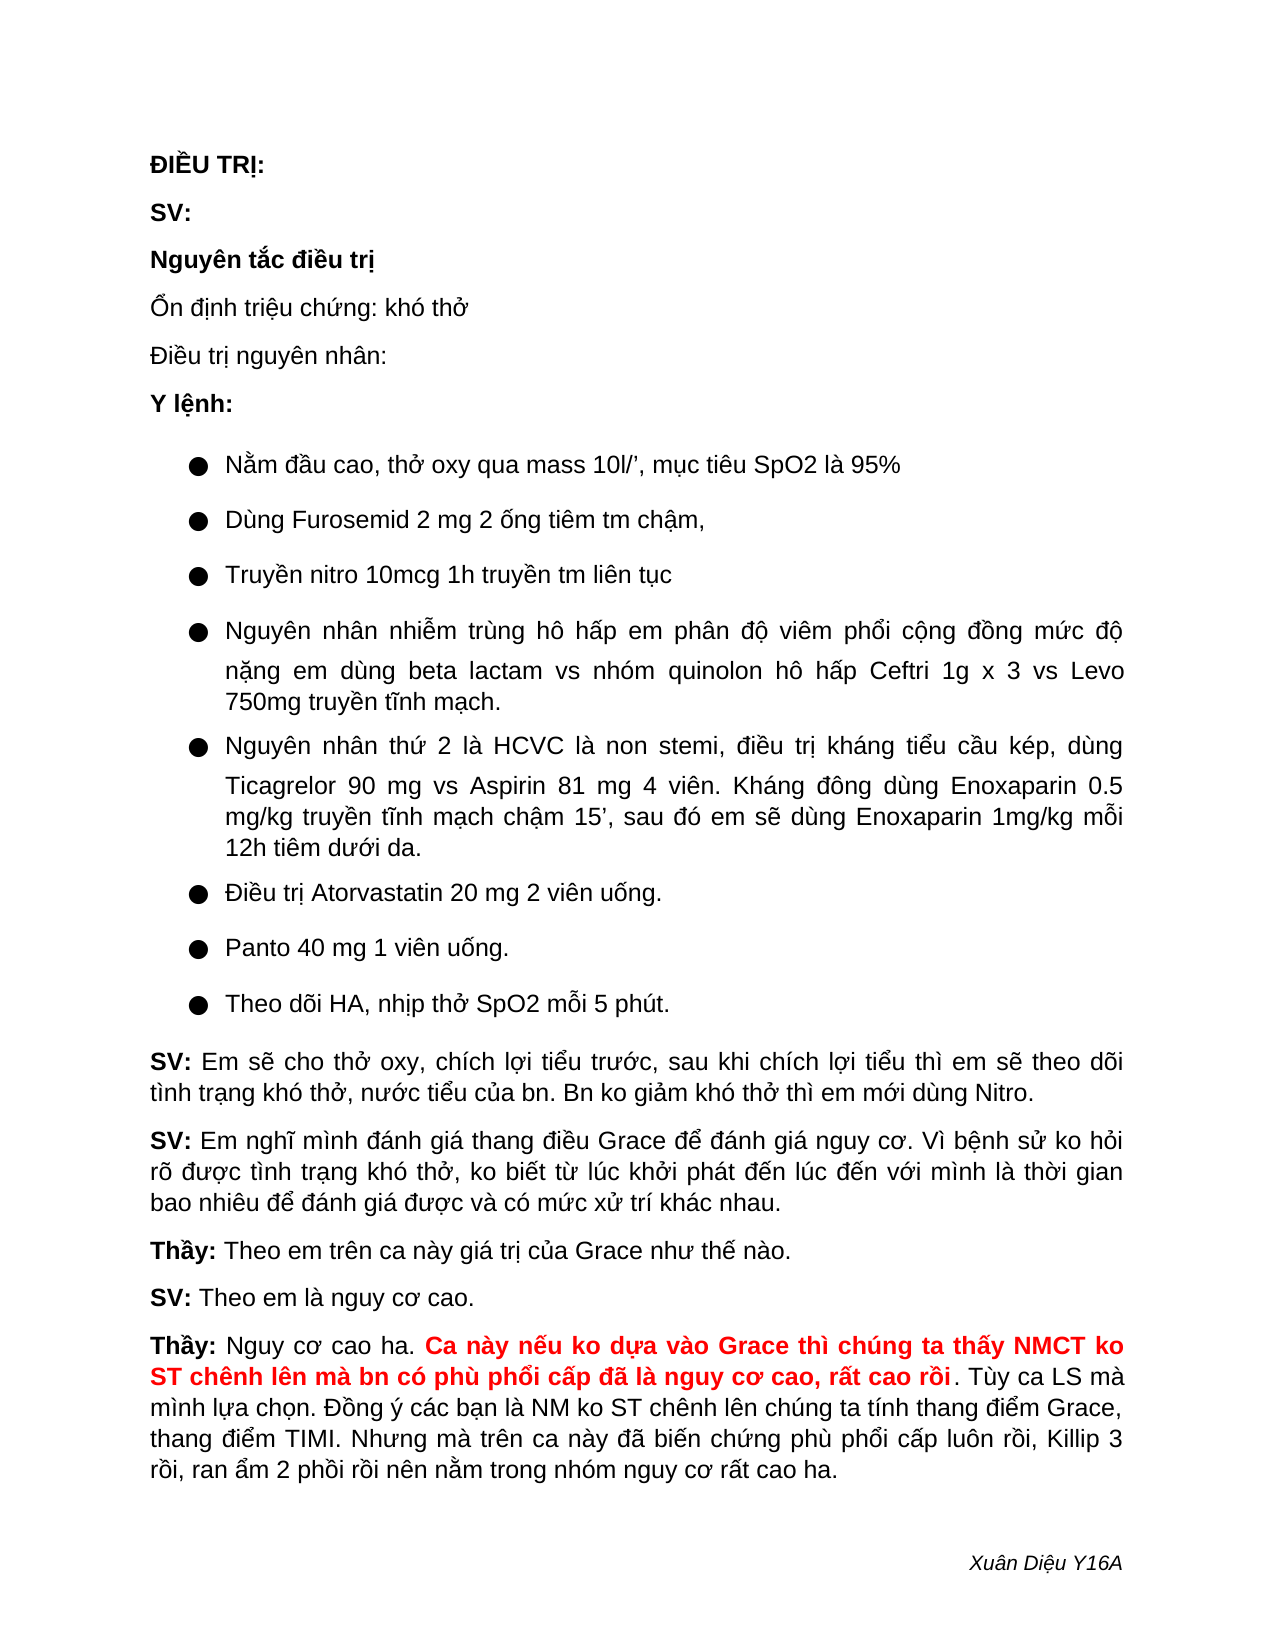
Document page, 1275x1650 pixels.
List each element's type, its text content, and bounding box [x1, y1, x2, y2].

list Dùng Furosemid 2 mg 2 ống tiêm tm chậm, [187, 492, 1125, 543]
text SV: Em sẽ cho thở oxy, chích lợi tiểu trước, sau khi chích lợi tiểu thì em sẽ theo dõi tình trạng khó thở, nước tiểu của bn. Bn ko giảm khó thở thì em mới dùng Nitro. [150, 1047, 1125, 1107]
text Ổn định triệu chứng: khó thở [150, 293, 1125, 322]
list Truyền nitro 10mcg 1h truyền tm liên tục [187, 547, 1125, 598]
list Panto 40 mg 1 viên uống. [187, 920, 1125, 971]
text Thầy: Theo em trên ca này giá trị của Grace như thế nào. [150, 1236, 1125, 1264]
text Y lệnh: [150, 388, 1125, 417]
text SV: Theo em là nguy cơ cao. [150, 1283, 1125, 1312]
list Theo dõi HA, nhịp thở SpO2 mỗi 5 phút. [187, 975, 1125, 1026]
text Điều trị nguyên nhân: [150, 341, 1125, 369]
text SV: [150, 198, 1125, 226]
list Điều trị Atorvastatin 20 mg 2 viên uống. [187, 864, 1125, 916]
list Nguyên nhân nhiễm trùng hô hấp em phân độ viêm phổi cộng đồng mức độ nặng em dùng beta lactam vs nhóm quinolon hô hấp Ceftri 1g x 3 vs Levo 750mg truyền tĩnh mạch. [187, 602, 1125, 716]
list Nguyên nhân thứ 2 là HCVC là non stemi, điều trị kháng tiểu cầu kép, dùng Ticagrelor 90 mg vs Aspirin 81 mg 4 viên. Kháng đông dùng Enoxaparin 0.5 mg/kg truyền tĩnh mạch chậm 15’, sau đó em sẽ dùng Enoxaparin 1mg/kg mỗi 12h tiêm dưới da. [187, 718, 1125, 862]
list Nằm đầu cao, thở oxy qua mass 10l/’, mục tiêu SpO2 là 95% [187, 436, 1125, 487]
text ĐIỀU TRỊ: [150, 150, 1125, 179]
text Thầy: Nguy cơ cao ha. Ca này nếu ko dựa vào Grace thì chúng ta thấy NMCT ko ST chênh lên mà bn có phù phổi cấp đã là nguy cơ cao, rất cao rồi. Tùy ca LS mà mình lựa chọn. Đồng ý các bạn là NM ko ST chênh lên chúng ta tính thang điểm Grace, thang điểm TIMI. Nhưng mà trên ca này đã biến chứng phù phổi cấp luôn rồi, Killip 3 rồi, ran ẩm 2 phồi rồi nên nằm trong nhóm nguy cơ rất cao ha. [150, 1331, 1125, 1484]
text SV: Em nghĩ mình đánh giá thang điều Grace để đánh giá nguy cơ. Vì bệnh sử ko hỏi rõ được tình trạng khó thở, ko biết từ lúc khởi phát đến lúc đến với mình là thời gian bao nhiêu để đánh giá được và có mức xử trí khác nhau. [150, 1126, 1125, 1217]
text Nguyên tắc điều trị [150, 245, 1125, 274]
